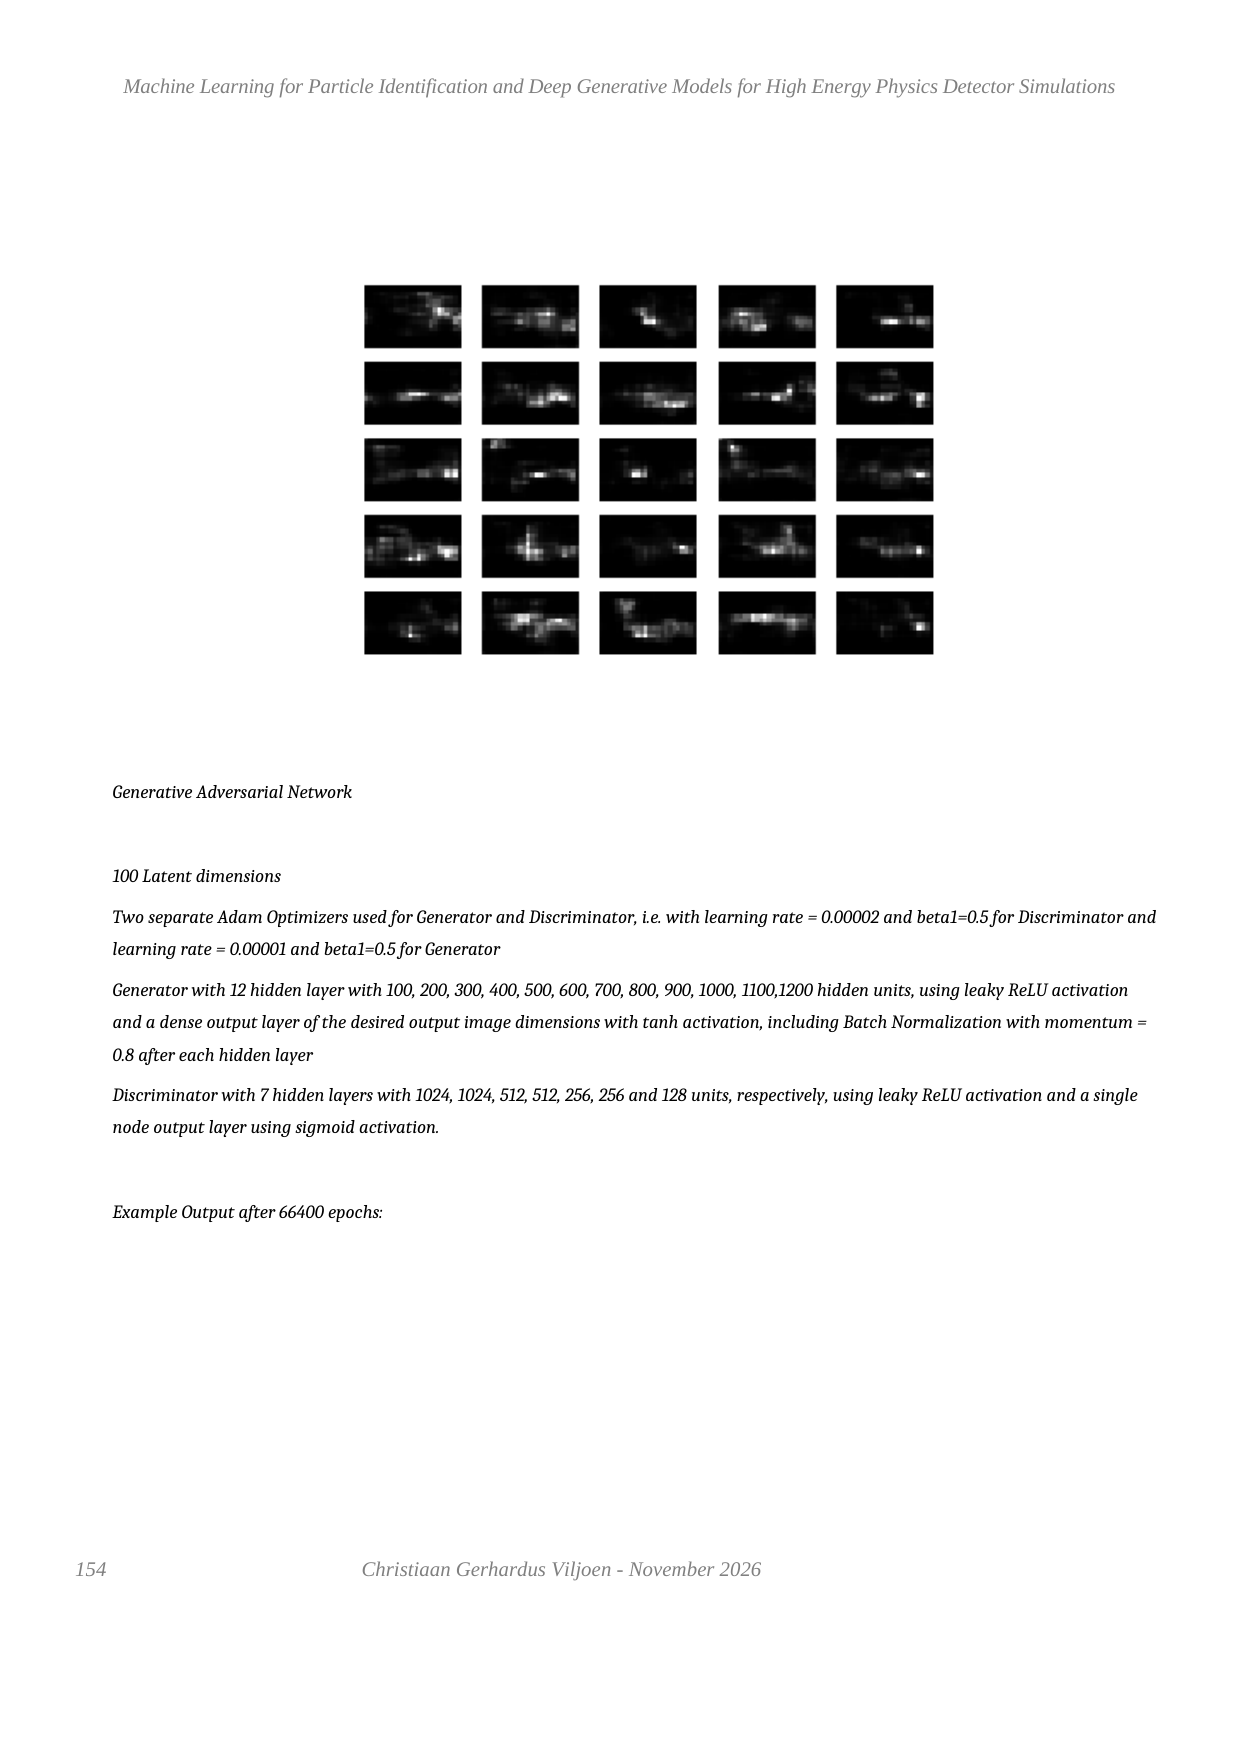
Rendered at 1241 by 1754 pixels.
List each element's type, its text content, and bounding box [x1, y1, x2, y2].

text Generator with 12 hidden layer with 100, 200, 300, 400, 500, 600, 700, 800, 900, 1000, 1100,1200 hidden units, using leaky ReLU activation and a dense output layer of the desired output image dimensions with tanh activation, including Batch Normalization with momentum = 0.8 after each hidden layer [112, 979, 1165, 1066]
text Two separate Adam Optimizers used for Generator and Discriminator, i.e. with learning rate = 0.00002 and beta1=0.5 for Discriminator and learning rate = 0.00001 and beta1=0.5 for Generator [112, 907, 1165, 961]
text Example Output after 66400 epochs: [112, 1202, 1165, 1223]
text 100 Latent dimensions [112, 866, 1165, 888]
text Discriminator with 7 hidden layers with 1024, 1024, 512, 512, 256, 256 and 128 units, respectively, using leaky ReLU activation and a single node output layer using sigmoid activation. [112, 1085, 1165, 1139]
text Generative Adversarial Network [112, 781, 1165, 803]
picture [271, 226, 1007, 716]
